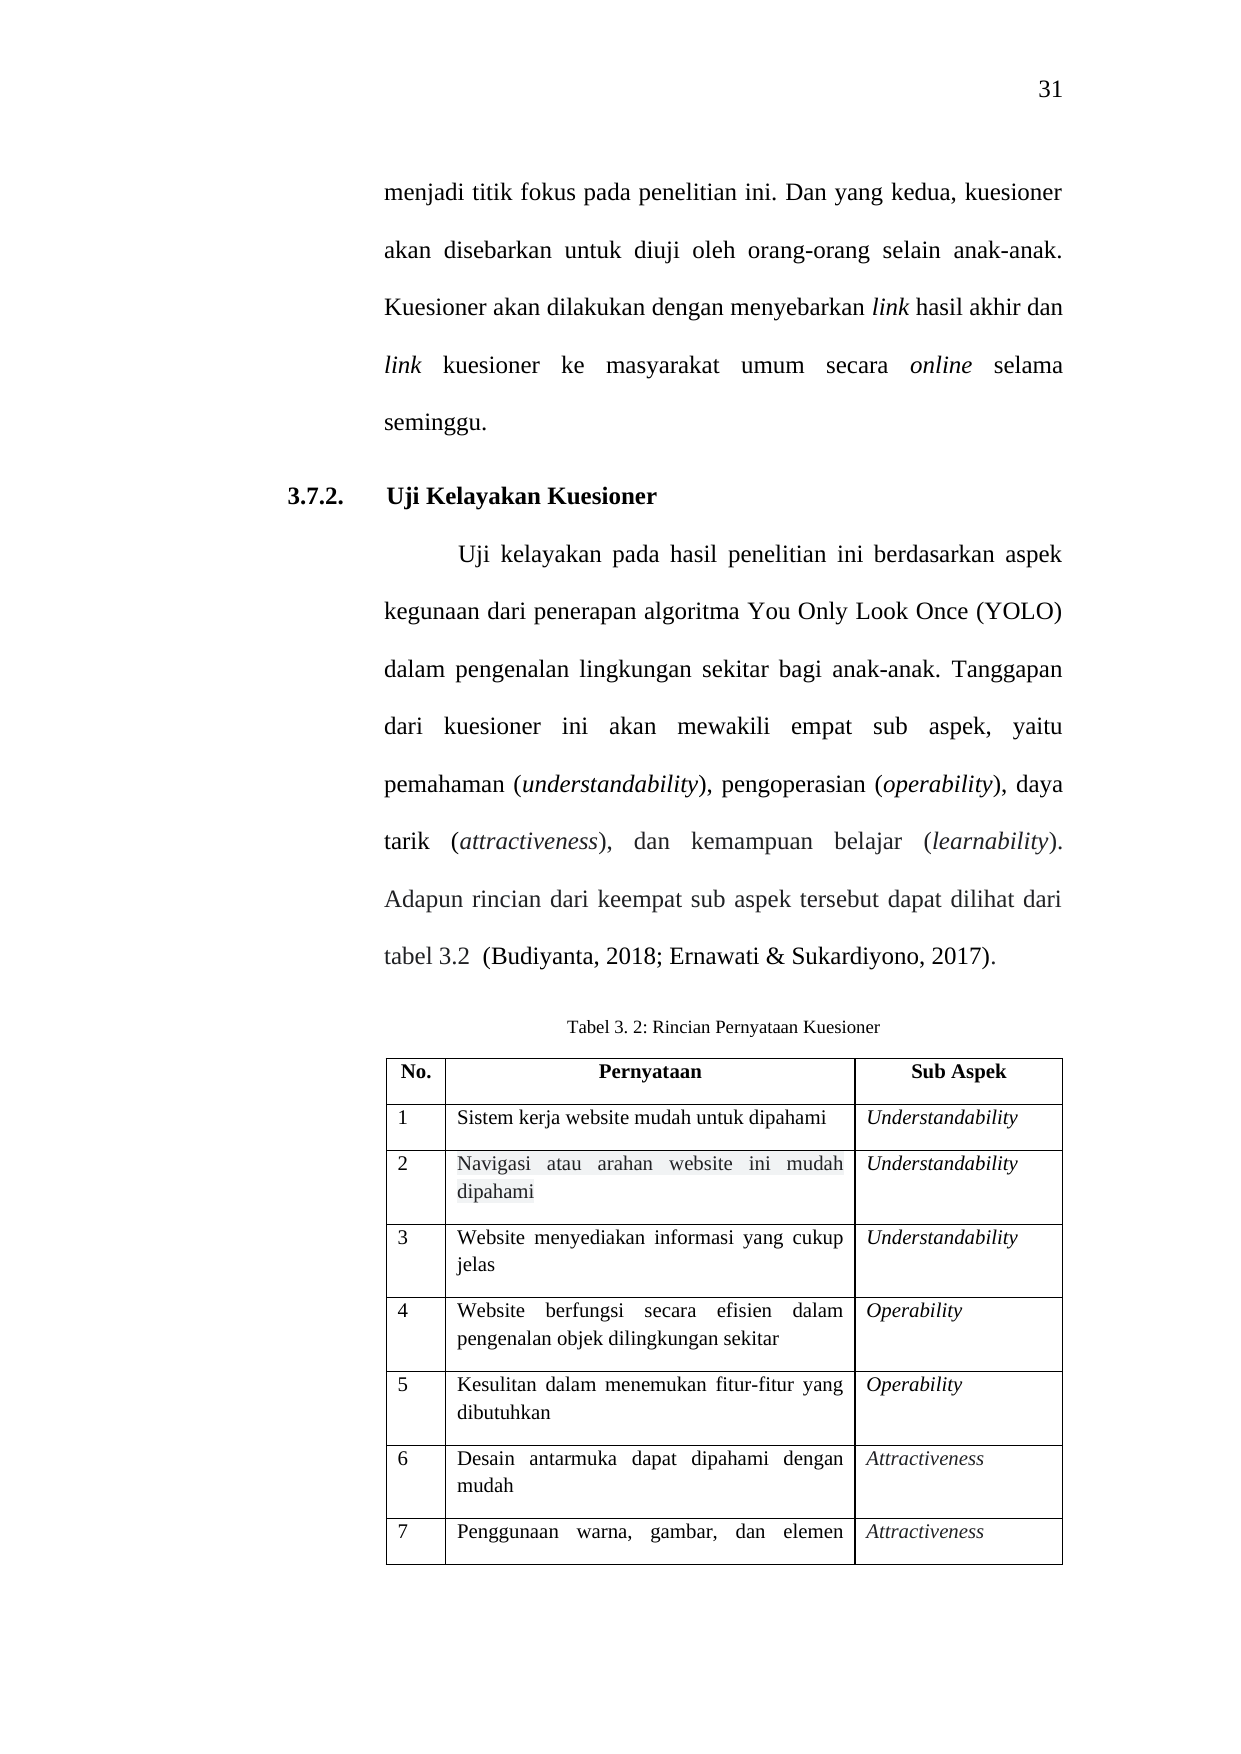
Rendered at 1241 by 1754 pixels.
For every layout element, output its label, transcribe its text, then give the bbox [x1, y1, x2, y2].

subtitle Uji Kelayakan Kuesioner [287, 481, 1063, 510]
table_cell Website menyediakan informasi yang cukup jelas [446, 1225, 854, 1297]
table_cell 4 [387, 1298, 445, 1371]
table_cell Attractiveness [856, 1519, 1062, 1564]
table_header Pernyataan [446, 1059, 854, 1104]
text Tabel 3. 2: Rincian Pernyataan Kuesioner [384, 1016, 1063, 1037]
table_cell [446, 1519, 854, 1564]
table_cell Navigasi atau arahan website ini mudah dipahami [446, 1151, 854, 1224]
table_cell 6 [387, 1446, 445, 1518]
table_cell Operability [856, 1298, 1062, 1371]
table_cell Website berfungsi secara efisien dalam pengenalan objek dilingkungan sekitar [446, 1298, 854, 1371]
list Uji kelayakan pada hasil penelitian ini berdasarkan aspek kegunaan dari penerapan algoritma You Only Look Once (YOLO) dalam pengenalan lingkungan sekitar bagi anak-anak. Tanggapan dari kuesioner ini akan mewakili empat sub aspek, yaitu pemahaman (understandability), pengoperasian (operability), daya tarik (attractiveness), dan kemampuan belajar (learnability). Adapun rincian dari keempat sub aspek tersebut dapat dilihat dari tabel 3.2 . [384, 539, 1063, 884]
table_header Sub Aspek [856, 1059, 1062, 1104]
table_cell 3 [387, 1225, 445, 1297]
table_cell 1 [387, 1105, 445, 1150]
table_cell Understandability [856, 1151, 1062, 1224]
table_cell 2 [387, 1151, 445, 1224]
table_cell Attractiveness [856, 1446, 1062, 1518]
table_header No. [387, 1059, 445, 1104]
table_cell Operability [856, 1372, 1062, 1444]
table_cell 5 [387, 1372, 445, 1444]
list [384, 177, 1063, 436]
table_cell Understandability [856, 1105, 1062, 1150]
table_cell 7 [387, 1519, 445, 1564]
table_cell Sistem kerja website mudah untuk dipahami [446, 1105, 854, 1150]
table_cell Understandability [856, 1225, 1062, 1297]
list Uji kelayakan pada hasil penelitian ini berdasarkan aspek kegunaan dari penerapan algoritma You Only Look Once (YOLO) dalam pengenalan lingkungan sekitar bagi anak-anak. Tanggapan dari kuesioner ini akan mewakili empat sub aspek, yaitu pemahaman (understandability), pengoperasian (operability), daya tarik (attractiveness), dan kemampuan belajar (learnability). Adapun rincian dari keempat sub aspek tersebut dapat dilihat dari tabel 3.2 . [384, 913, 1063, 970]
table_cell Kesulitan dalam menemukan fitur-fitur yang dibutuhkan [446, 1372, 854, 1444]
table_cell Desain antarmuka dapat dipahami dengan mudah [446, 1446, 854, 1518]
